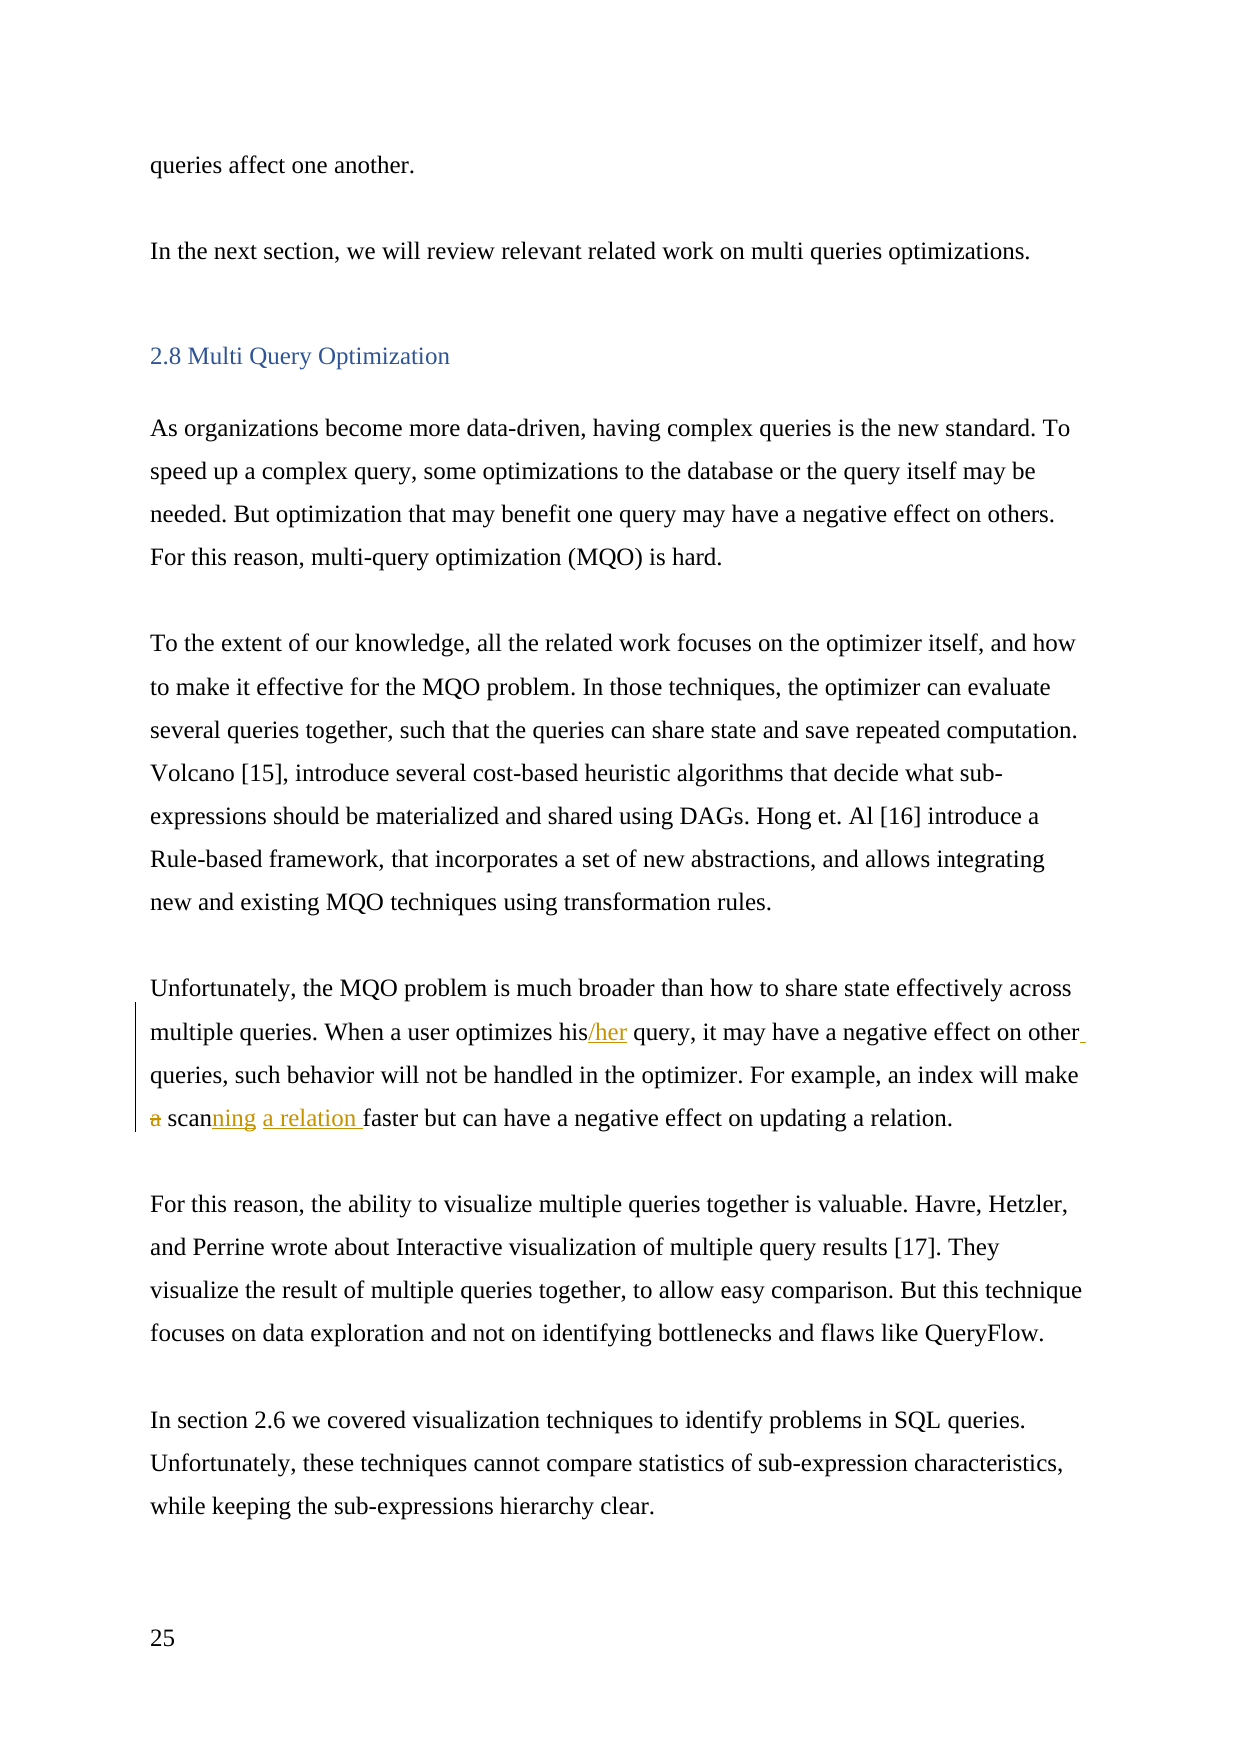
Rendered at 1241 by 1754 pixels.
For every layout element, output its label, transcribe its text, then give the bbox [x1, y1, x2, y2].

subtitle 2.8 Multi Query Optimization [150, 341, 1090, 370]
text As organizations become more data-driven, having complex queries is the new standard. To speed up a complex query, some optimizations to the database or the query itself may be needed. But optimization that may benefit one query may have a negative effect on others. For this reason, multi-query optimization (MQO) is hard. [150, 370, 1090, 571]
text To the extent of our knowledge, all the related work focuses on the optimizer itself, and how to make it effective for the MQO problem. In those techniques, the optimizer can evaluate several queries together, such that the queries can share state and save repeated computation. Volcano [15], introduce several cost-based heuristic algorithms that decide what sub-expressions should be materialized and shared using DAGs. Hong et. Al [16] introduce a Rule-based framework, that incorporates a set of new abstractions, and allows integrating new and existing MQO techniques using transformation rules. Unfortunately, the MQO problem is much broader than how to share state effectively across multiple queries. When a user optimizes his query, it may have a negative effect on otherqueries, such behavior will not be handled in the optimizer. For example, an index will make scan faster but can have a negative effect on updating a relation. For this reason, the ability to visualize multiple queries together is valuable. Havre, Hetzler, and Perrine wrote about Interactive visualization of multiple query results [17]. They visualize the result of multiple queries together, to allow easy comparison. But this technique focuses on data exploration and not on identifying bottlenecks and flaws like QueryFlow. [150, 585, 1090, 1347]
text In section 2.6 we covered visualization techniques to identify problems in SQL queries. Unfortunately, these techniques cannot compare statistics of sub-expression characteristics, while keeping the sub-expressions hierarchy clear. [150, 1405, 1090, 1520]
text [150, 150, 1090, 265]
